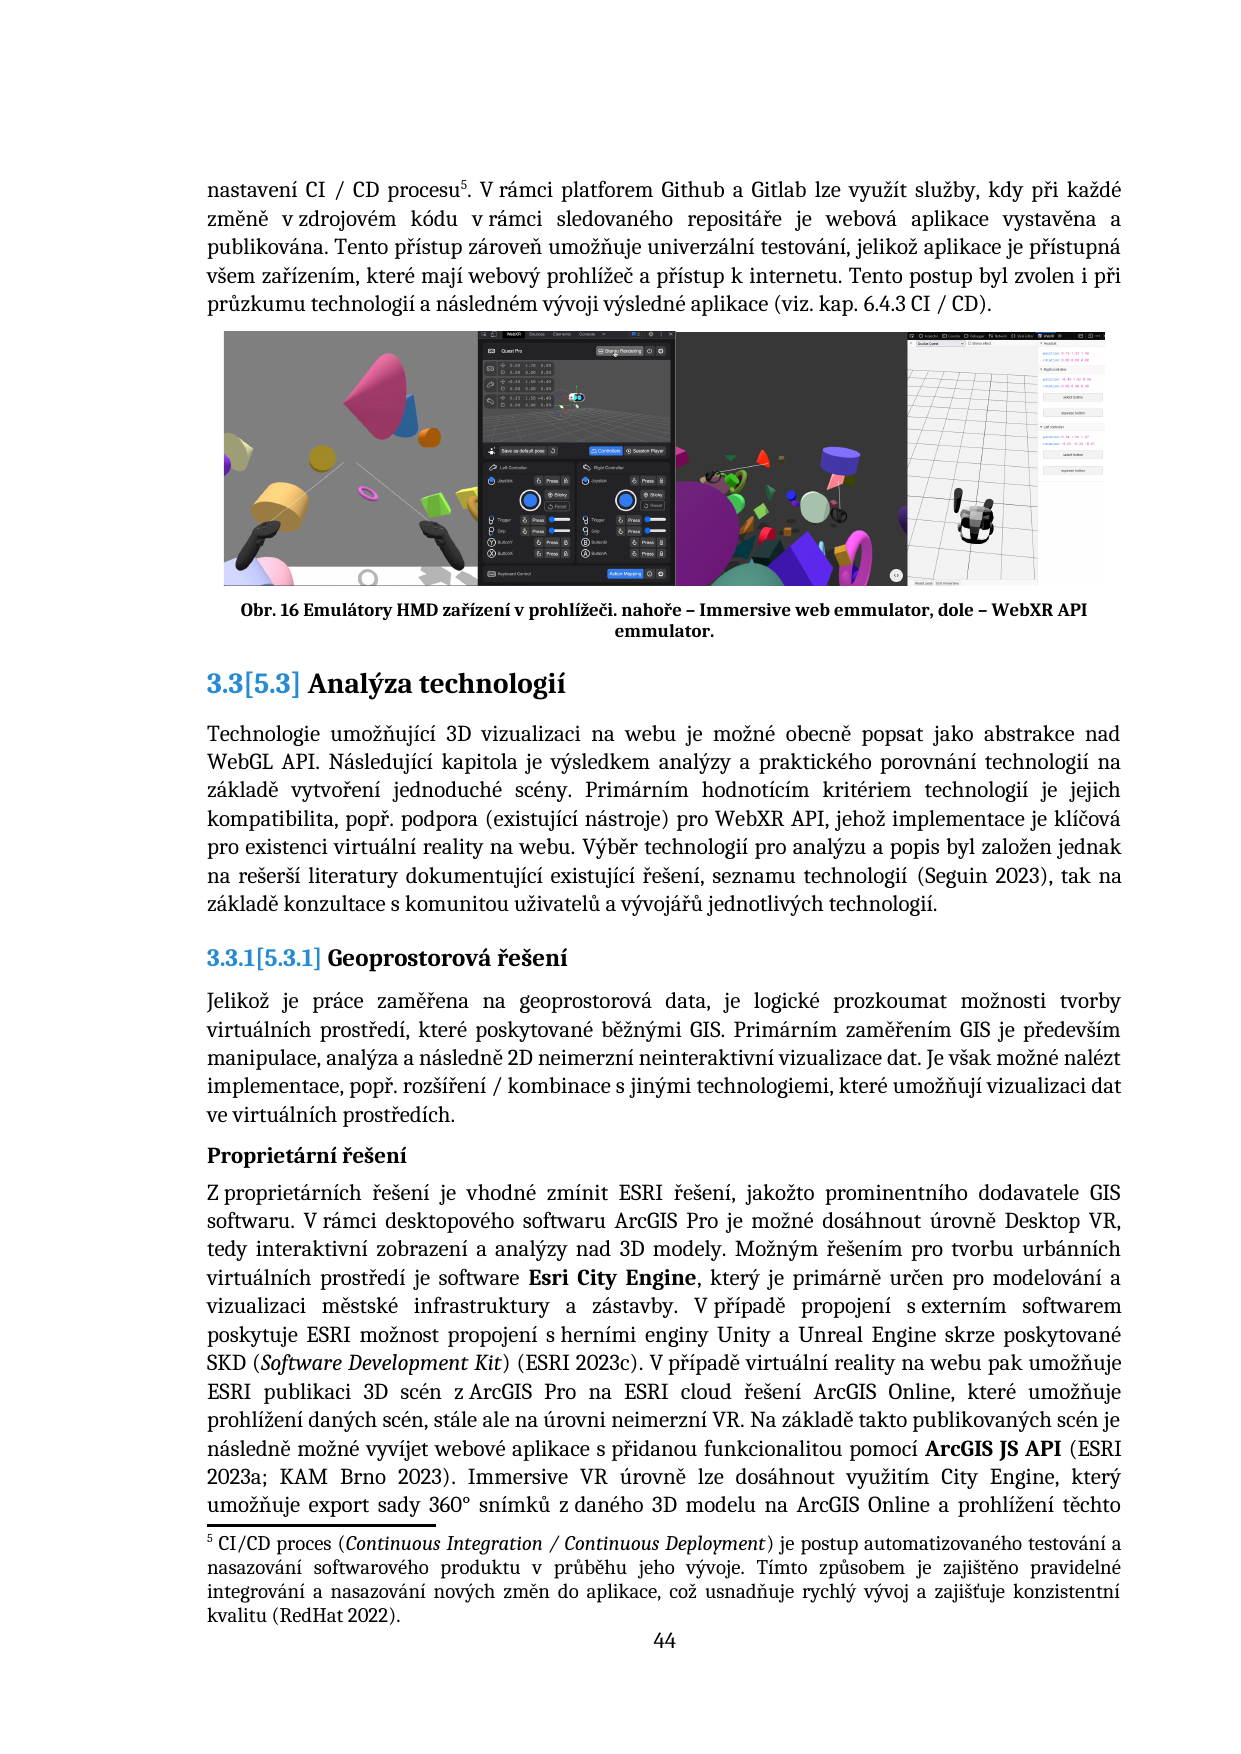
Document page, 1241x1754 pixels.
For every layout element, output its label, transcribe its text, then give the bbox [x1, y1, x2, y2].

text Obr. 16 Emulátory HMD zařízení v prohlížeči. nahoře – Immersive web emmulator, dole – WebXR API emmulator. [207, 599, 1122, 642]
text Proprietární řešení [207, 1143, 1122, 1169]
picture [223, 331, 1105, 586]
text Jelikož je práce zaměřena na geoprostorová data, je logické prozkoumat možnosti tvorby virtuálních prostředí, které poskytované běžnými GIS. Primárním zaměřením GIS je především manipulace, analýza a následně 2D neimerzní neinteraktivní vizualizace dat. Je však možné nalézt implementace, popř. rozšíření / kombinace s jinými technologiemi, které umožňují vizualizaci dat ve virtuálních prostředích. [207, 988, 1122, 1128]
subtitle Geoprostorová řešení [207, 944, 1122, 973]
text Technologie umožňující 3D vizualizaci na webu je možné obecně popsat jako abstrakce nad WebGL API. Následující kapitola je výsledkem analýzy a praktického porovnání technologií na základě vytvoření jednoduché scény. Primárním hodnotícím kritériem technologií je jejich kompatibilita, popř. podpora (existující nástroje) pro WebXR API, jehož implementace je klíčová pro existenci virtuální reality na webu. Výběr technologií pro analýzu a popis byl založen jednak na rešerší literatury dokumentující existující řešení, seznamu technologií (Seguin 2023), tak na základě konzultace s komunitou uživatelů a vývojářů jednotlivých technologií. [207, 720, 1122, 917]
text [207, 1179, 1122, 1518]
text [207, 177, 1122, 317]
subtitle Analýza technologií [207, 667, 1122, 701]
